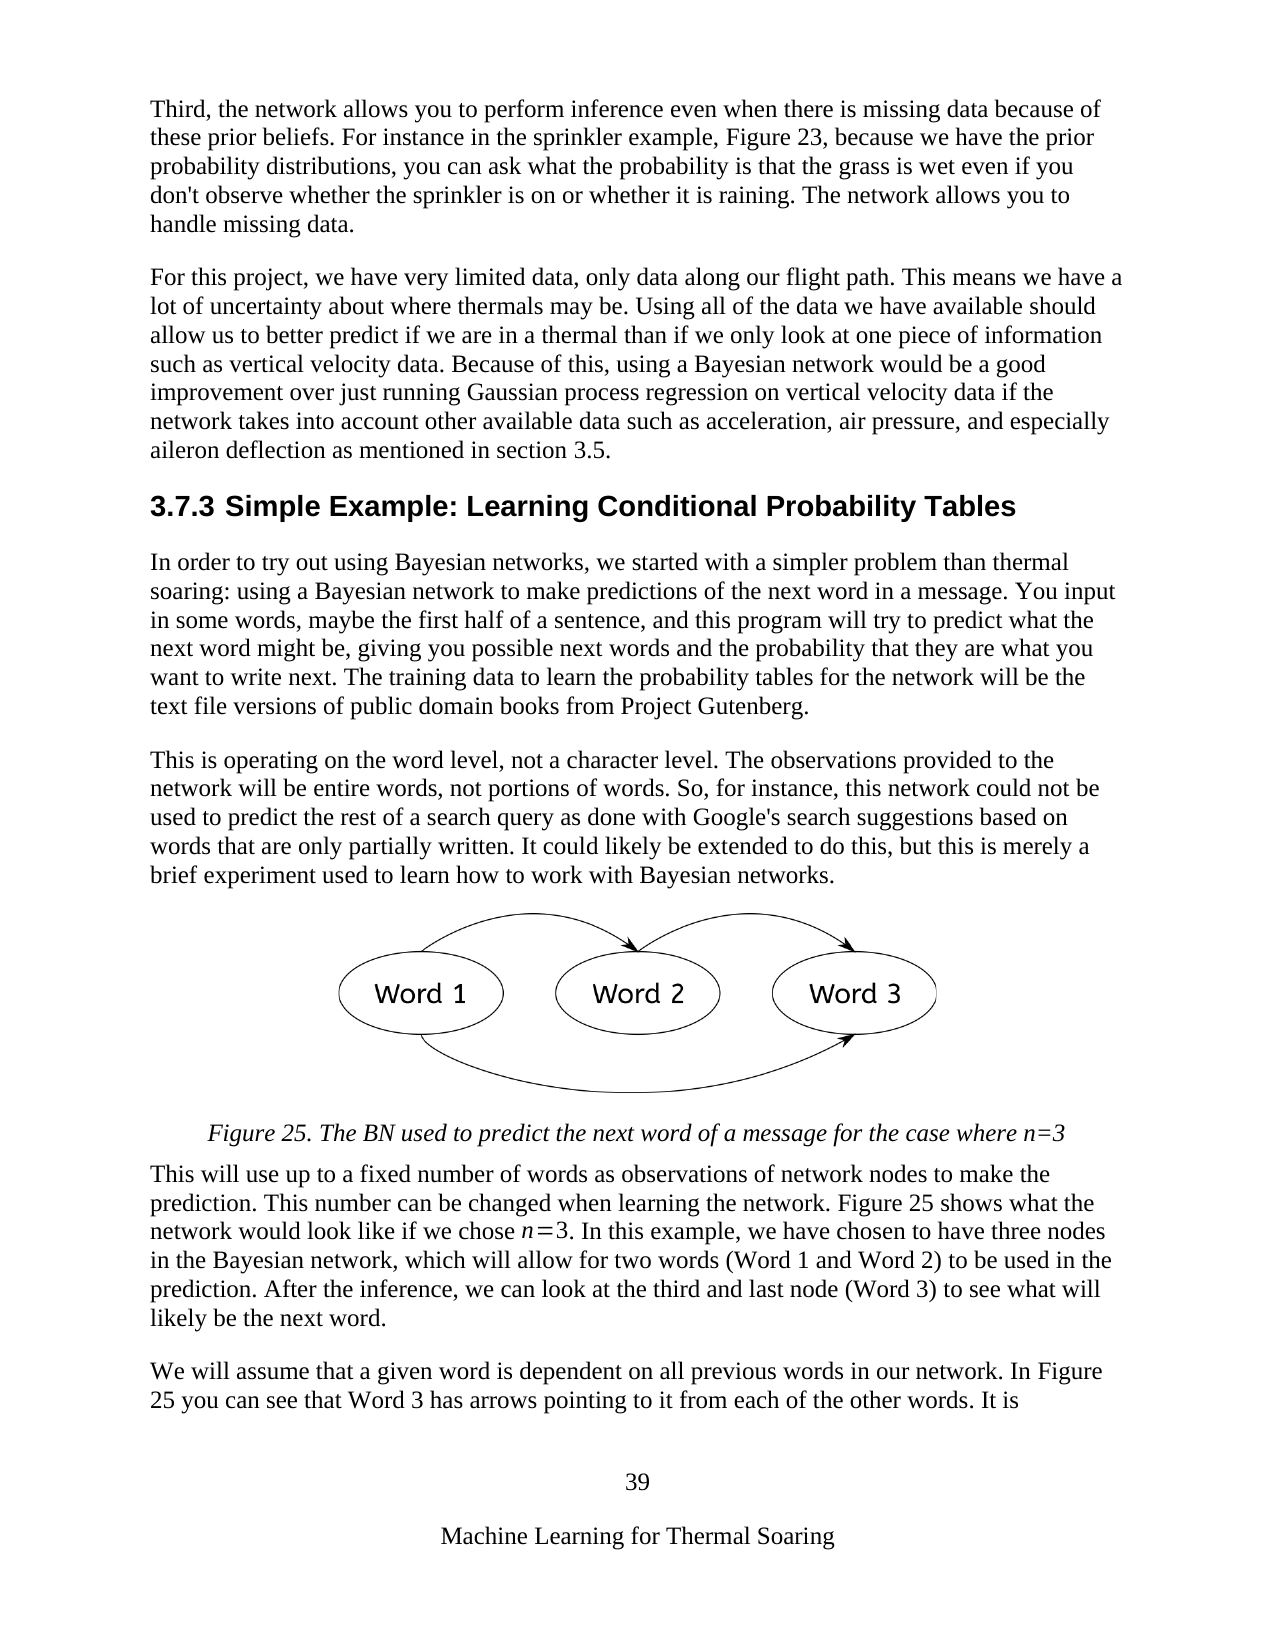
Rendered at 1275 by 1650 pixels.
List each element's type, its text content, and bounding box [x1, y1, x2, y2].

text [150, 1356, 1125, 1414]
text This is operating on the word level, not a character level. The observations provided to the network will be entire words, not portions of words. So, for instance, this network could not be used to predict the rest of a search query as done with Google's search suggestions based on words that are only partially written. It could likely be extended to do this, but this is merely a brief experiment used to learn how to work with Bayesian networks. [150, 745, 1125, 888]
picture [338, 913, 937, 1093]
text Figure 25. The BN used to predict the next word of a message for the case where n=3 [150, 1118, 1125, 1146]
text In order to try out using Bayesian networks, we started with a simpler problem than thermal soaring: using a Bayesian network to make predictions of the next word in a message. You input in some words, maybe the first half of a sentence, and this program will try to predict what the next word might be, giving you possible next words and the probability that they are what you want to write next. The training data to learn the probability tables for the network will be the text file versions of public domain books from Project Gutenberg. [150, 547, 1125, 720]
text For this project, we have very limited data, only data along our flight path. This means we have a lot of uncertainty about where thermals may be. Using all of the data we have available should allow us to better predict if we are in a thermal than if we only look at one piece of information such as vertical velocity data. Because of this, using a Bayesian network would be a good improvement over just running Gaussian process regression on vertical velocity data if the network takes into account other available data such as acceleration, air pressure, and especially aileron deflection as mentioned in section 3.5. [150, 262, 1125, 464]
subtitle Simple Example: Learning Conditional Probability Tables [150, 489, 1125, 522]
text This will use up to a fixed number of words as observations of network nodes to make the prediction. This number can be changed when learning the network. Figure 25 shows what the network would look like if we chose . In this example, we have chosen to have three nodes in the Bayesian network, which will allow for two words (Word 1 and Word 2) to be used in the prediction. After the inference, we can look at the third and last node (Word 3) to see what will likely be the next word. [150, 1159, 1125, 1331]
text Third, the network allows you to perform inference even when there is missing data because of these prior beliefs. For instance in the sprinkler example, Figure 23, because we have the prior probability distributions, you can ask what the probability is that the grass is wet even if you don't observe whether the sprinkler is on or whether it is raining. The network allows you to handle missing data. [150, 94, 1125, 237]
